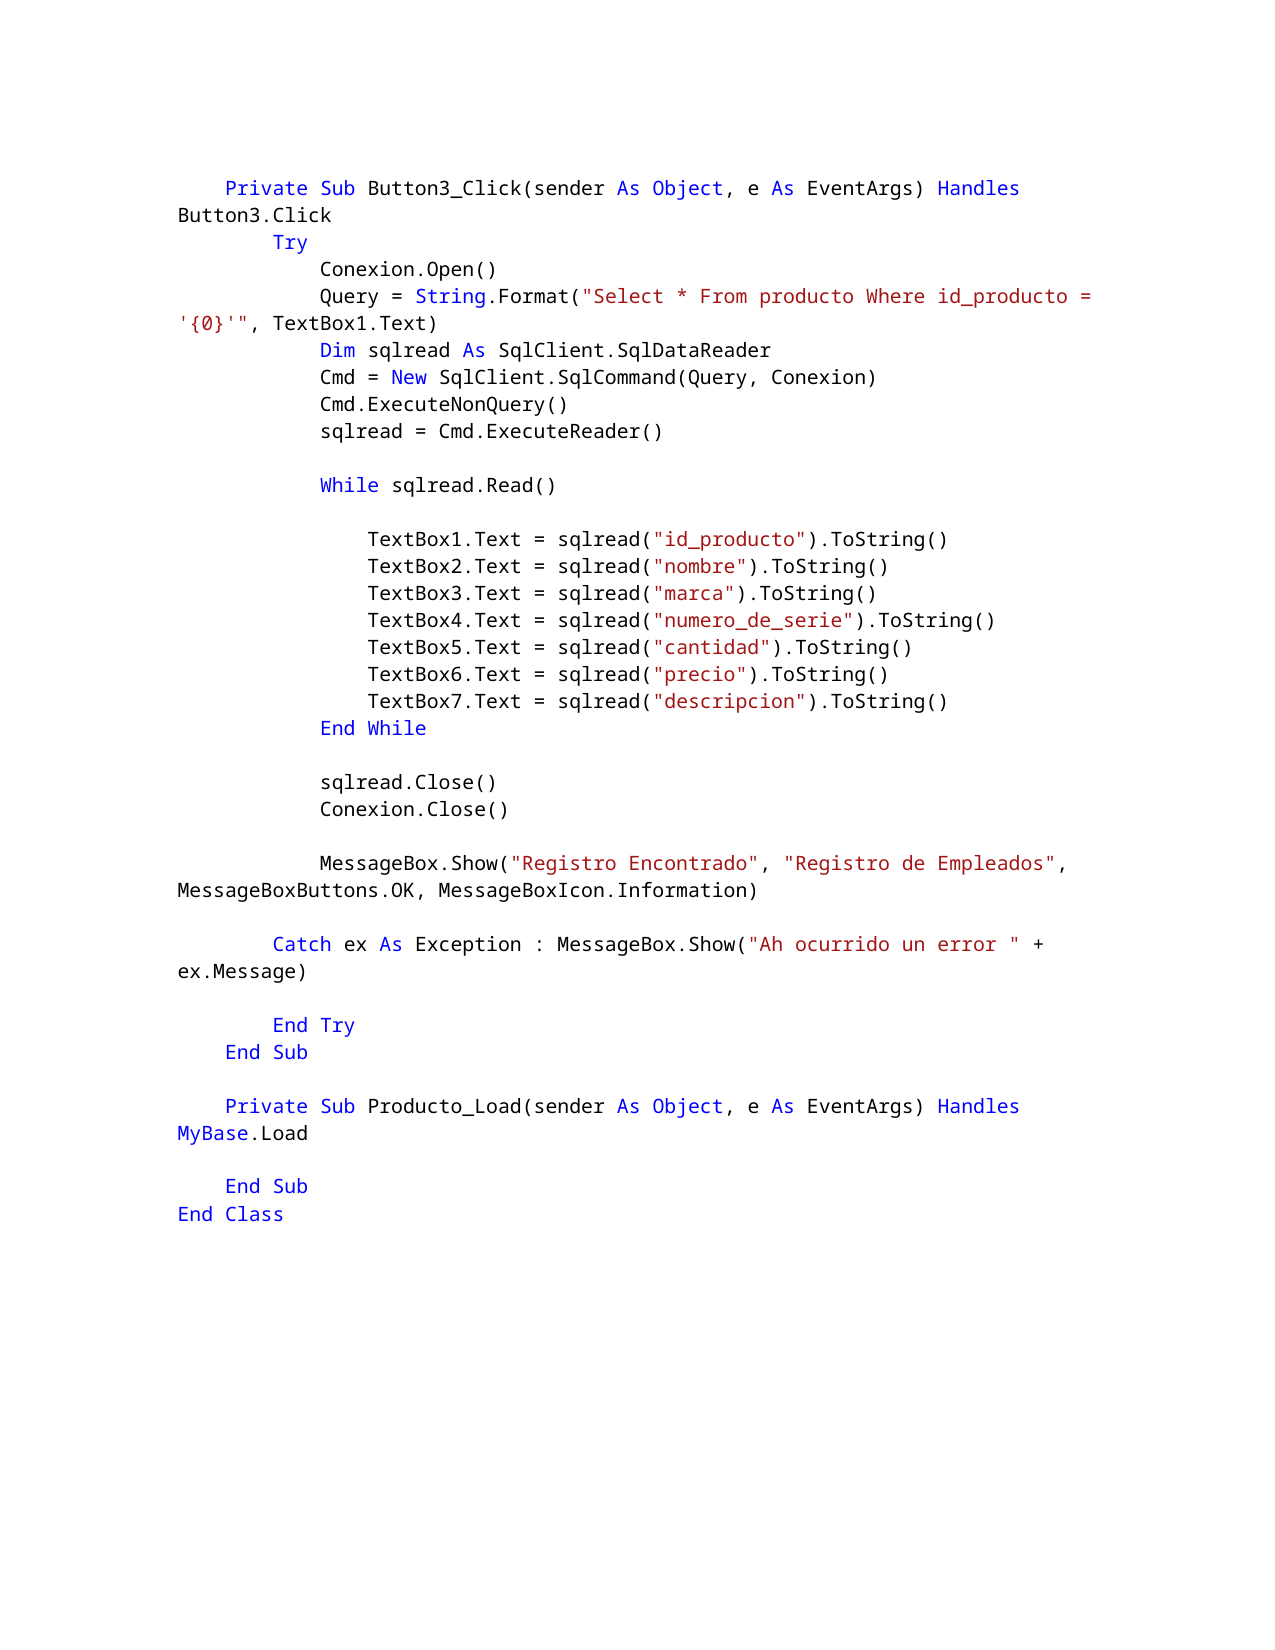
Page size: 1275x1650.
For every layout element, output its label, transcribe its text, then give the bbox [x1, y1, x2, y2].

text Try [177, 228, 1098, 256]
text TextBox2.Text = sqlread("nombre").ToString() [177, 552, 1098, 579]
text While sqlread.Read() [177, 471, 1098, 498]
text TextBox1.Text = sqlread("id_producto").ToString() [177, 525, 1098, 552]
text Conexion.Close() [177, 795, 1098, 822]
text Dim sqlread As SqlClient.SqlDataReader [177, 336, 1098, 363]
text TextBox5.Text = sqlread("cantidad").ToString() [177, 633, 1098, 660]
text Private Sub Button3_Click(sender As Object, e As EventArgs) Handles Button3.Click [177, 174, 1098, 228]
text Cmd.ExecuteNonQuery() [177, 390, 1098, 417]
text TextBox4.Text = sqlread("numero_de_serie").ToString() [177, 606, 1098, 633]
text sqlread.Close() [177, 768, 1098, 795]
text Query = String.Format("Select * From producto Where id_producto = '{0}'", TextBox1.Text) [177, 282, 1098, 336]
text sqlread = Cmd.ExecuteReader() [177, 417, 1098, 444]
text End While [177, 714, 1098, 741]
text End Sub [177, 1038, 1098, 1065]
text Catch ex As Exception : MessageBox.Show("Ah ocurrido un error " + ex.Message) [177, 930, 1098, 984]
text TextBox7.Text = sqlread("descripcion").ToString() [177, 687, 1098, 714]
text End Sub [177, 1173, 1098, 1200]
text TextBox6.Text = sqlread("precio").ToString() [177, 660, 1098, 687]
text MessageBox.Show("Registro Encontrado", "Registro de Empleados", MessageBoxButtons.OK, MessageBoxIcon.Information) [177, 849, 1098, 903]
text TextBox3.Text = sqlread("marca").ToString() [177, 579, 1098, 606]
text Cmd = New SqlClient.SqlCommand(Query, Conexion) [177, 363, 1098, 390]
text Private Sub Producto_Load(sender As Object, e As EventArgs) Handles MyBase.Load [177, 1092, 1098, 1146]
text End Try [177, 1011, 1098, 1038]
text End Class [177, 1200, 1098, 1227]
text Conexion.Open() [177, 256, 1098, 282]
